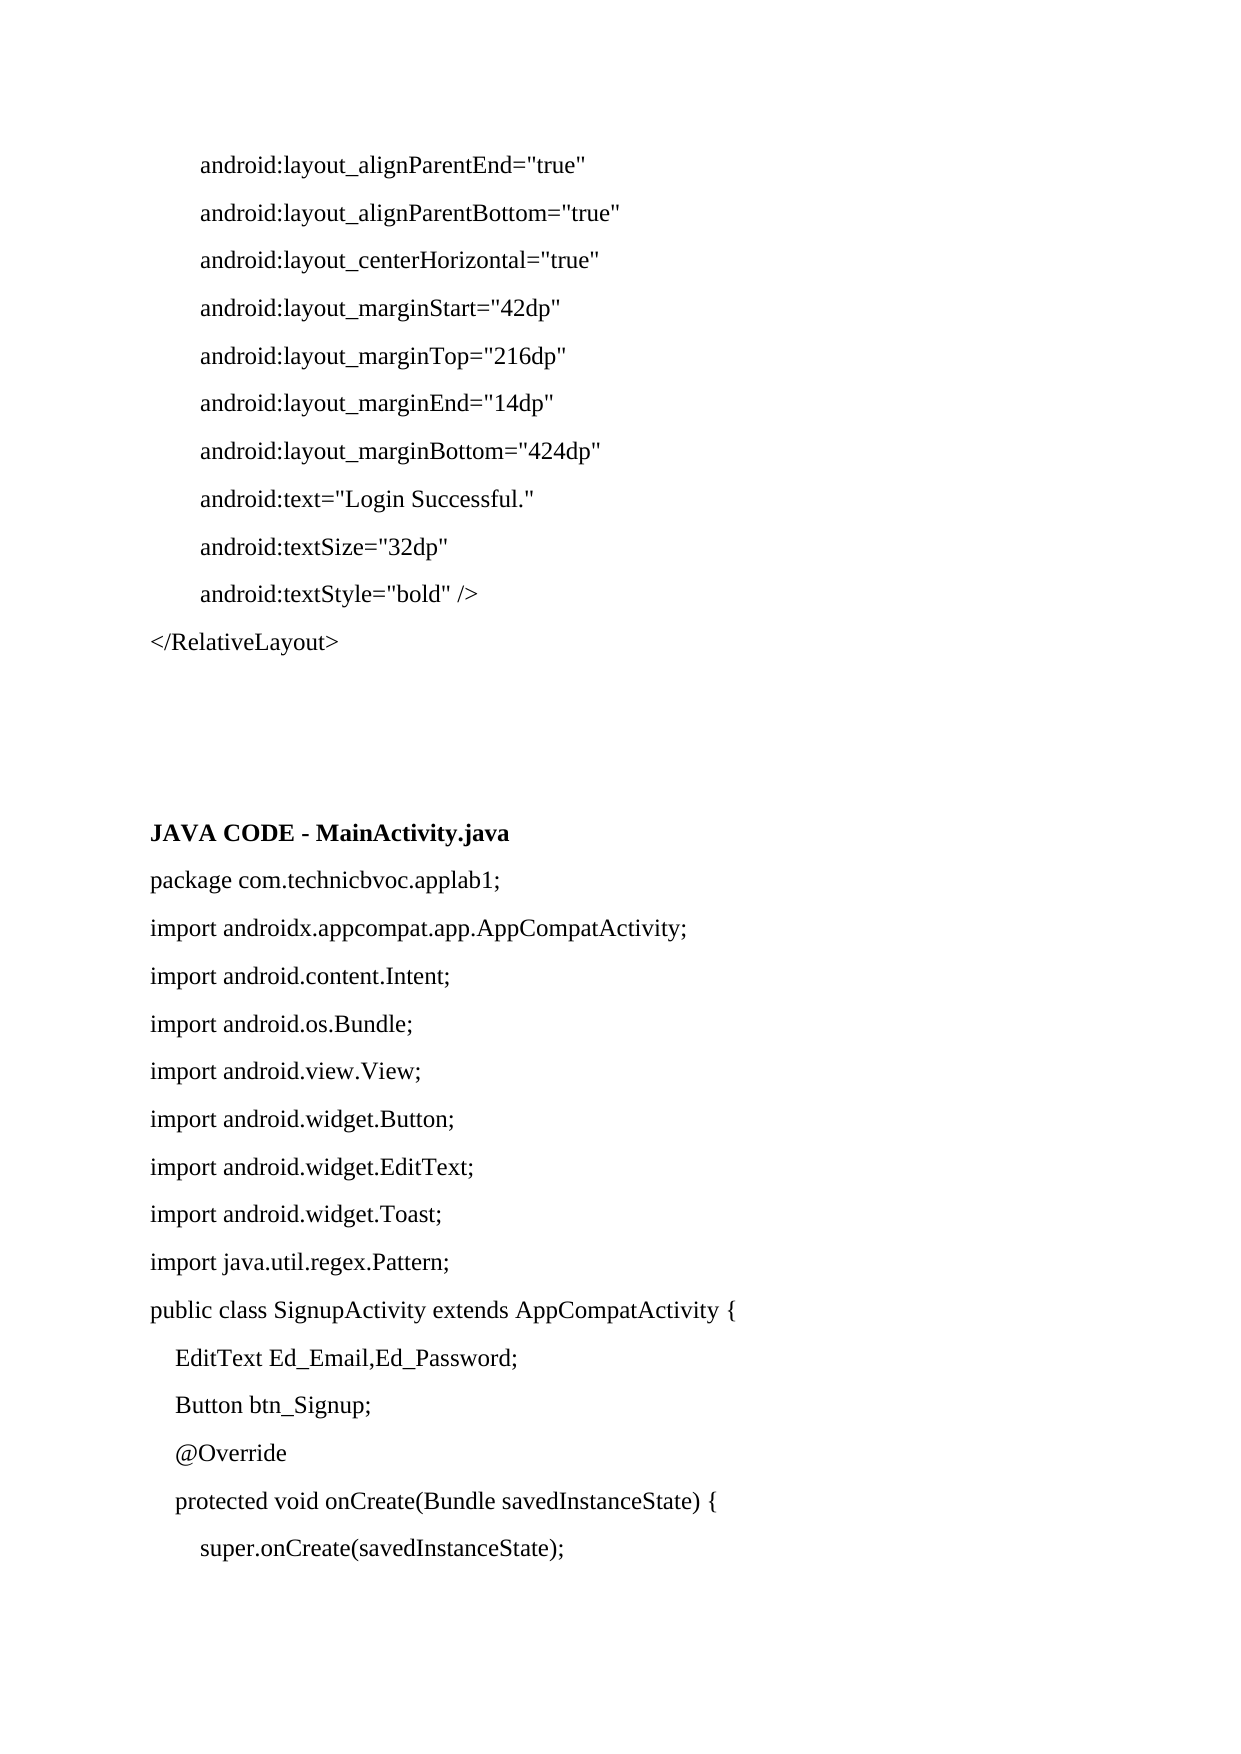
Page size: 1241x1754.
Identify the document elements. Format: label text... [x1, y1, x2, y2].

text android:layout_centerHorizontal="true" [150, 245, 1090, 274]
text android:layout_marginBottom="424dp" [150, 436, 1090, 465]
text import android.content.Intent; [150, 961, 1090, 990]
text android:textSize="32dp" [150, 532, 1090, 560]
text package com.technicbvoc.applab1; [150, 866, 1090, 894]
text protected void onCreate(Bundle savedInstanceState) { [150, 1486, 1090, 1514]
text android:layout_marginStart="42dp" [150, 293, 1090, 322]
text import android.widget.Button; [150, 1104, 1090, 1133]
text android:layout_alignParentEnd="true" [150, 150, 1090, 179]
text import android.os.Bundle; [150, 1009, 1090, 1037]
text import android.widget.Toast; [150, 1199, 1090, 1228]
text android:layout_marginTop="216dp" [150, 341, 1090, 369]
text public class SignupActivity extends AppCompatActivity { [150, 1295, 1090, 1324]
text EditText Ed_Email,Ed_Password; [150, 1343, 1090, 1371]
text import java.util.regex.Pattern; [150, 1247, 1090, 1276]
text android:layout_marginEnd="14dp" [150, 388, 1090, 417]
text JAVA CODE - MainActivity.java [150, 818, 1090, 847]
text android:text="Login Successful." [150, 484, 1090, 513]
text android:layout_alignParentBottom="true" [150, 198, 1090, 226]
text @Override [150, 1438, 1090, 1467]
text </RelativeLayout> [150, 627, 1090, 656]
text Button btn_Signup; [150, 1390, 1090, 1419]
text super.onCreate(savedInstanceState); [150, 1533, 1090, 1562]
text android:textStyle="bold" /> [150, 579, 1090, 608]
text import androidx.appcompat.app.AppCompatActivity; [150, 913, 1090, 942]
text import android.widget.EditText; [150, 1152, 1090, 1181]
text import android.view.View; [150, 1056, 1090, 1085]
